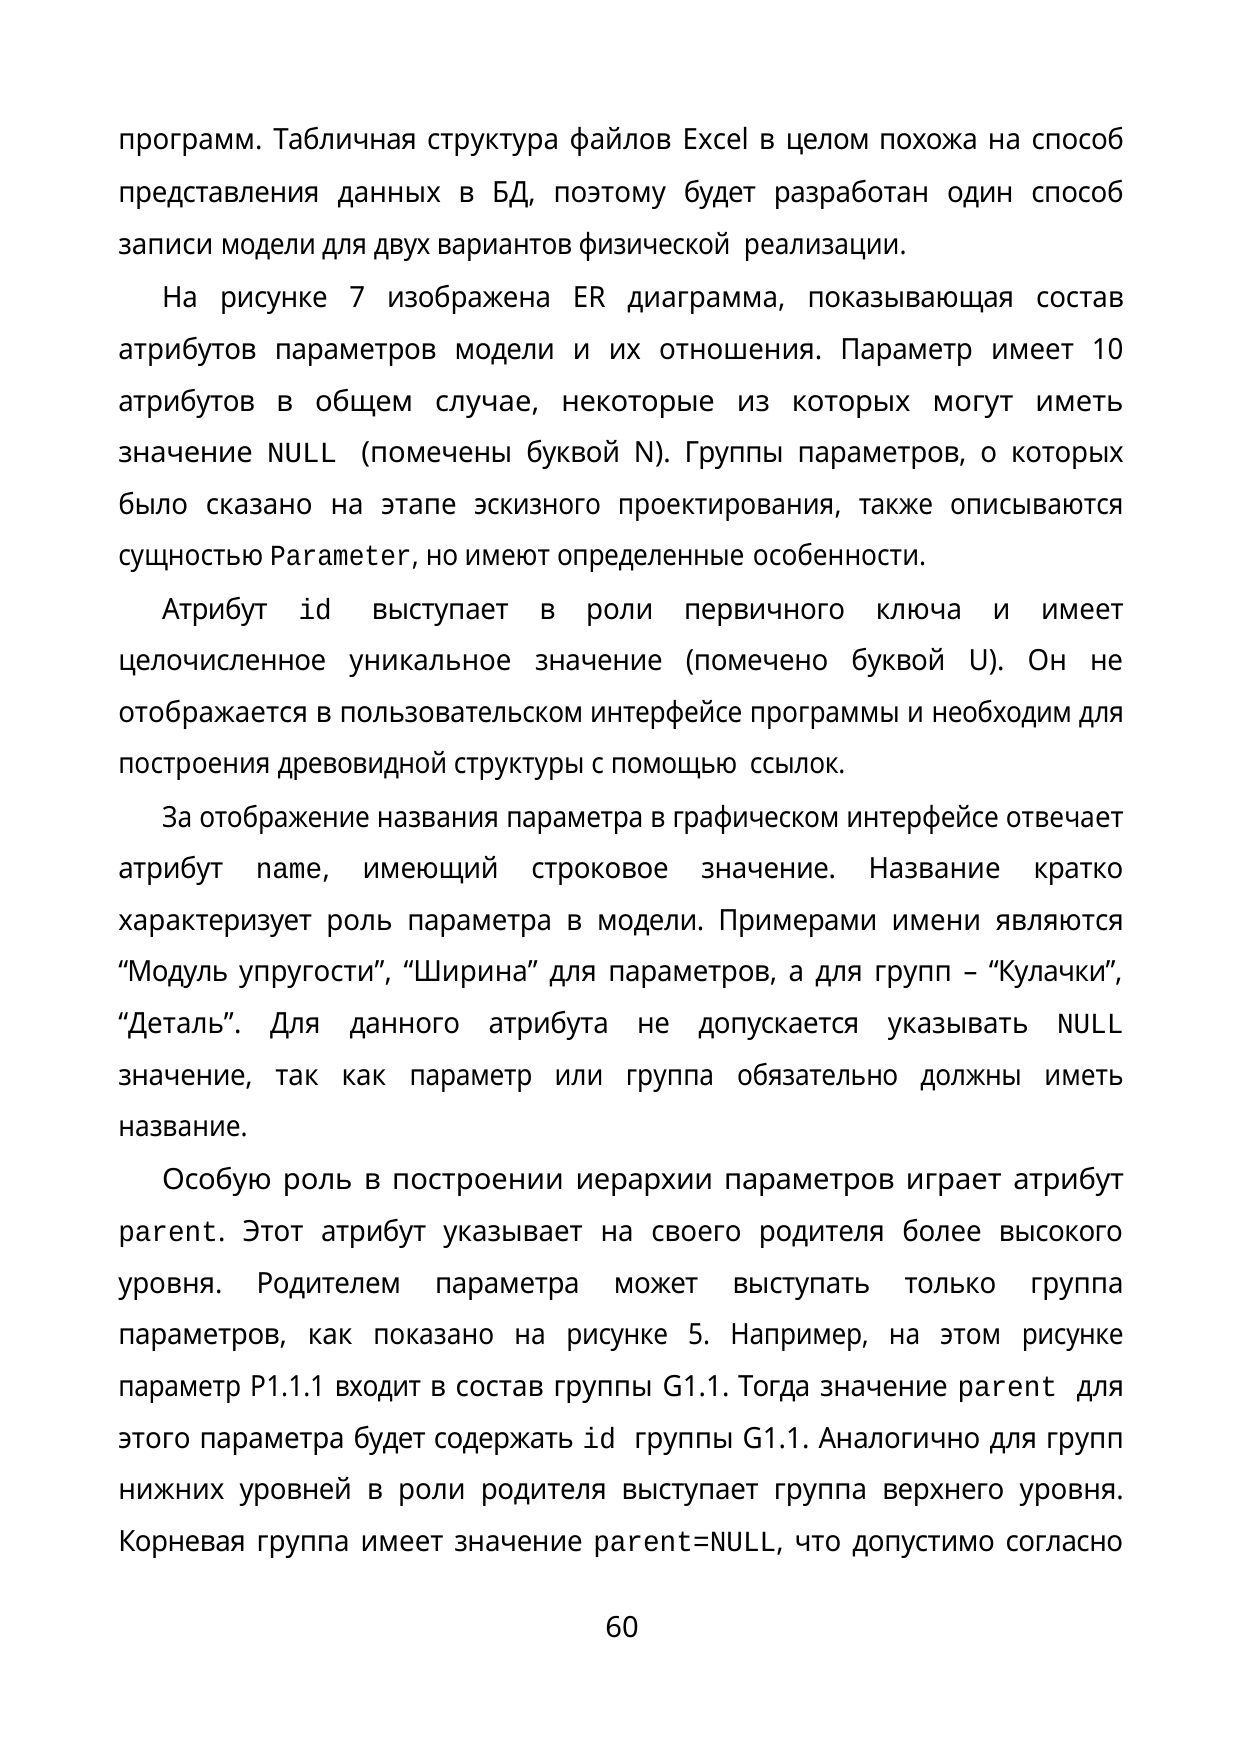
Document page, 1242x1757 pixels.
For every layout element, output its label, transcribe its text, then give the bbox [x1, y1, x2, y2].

text Атрибут id выступает в роли первичного ключа и имеет целочисленное уникальное значение (помечено буквой U). Он не отображается в пользовательском интерфейсе программы и необходим для построения древовидной структуры с помощью ссылок. [118, 588, 1124, 782]
text За отображение названия параметра в графическом интерфейсе отвечает атрибут name, имеющий строковое значение. Название кратко характеризует роль параметра в модели. Примерами имени являются “Модуль упругости”, “Ширина” для параметров, а для групп – “Кулачки”, “Деталь”. Для данного атрибута не допускается указывать NULL значение, так как параметр или группа обязательно должны иметь название. [118, 796, 1124, 1145]
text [118, 1159, 1124, 1560]
text На рисунке 7 изображена ER диаграмма, показывающая состав атрибутов параметров модели и их отношения. Параметр имеет 10 атрибутов в общем случае, некоторые из которых могут иметь значение NULL (помечены буквой N). Группы параметров, о которых было сказано на этапе эскизного проектирования, также описываются сущностью Parameter, но имеют определенные особенности. [118, 277, 1124, 574]
text программ. Табличная структура файлов Excel в целом похожа на способ представления данных в БД, поэтому будет разработан один способ записи модели для двух вариантов физической реализации. [118, 118, 1124, 263]
